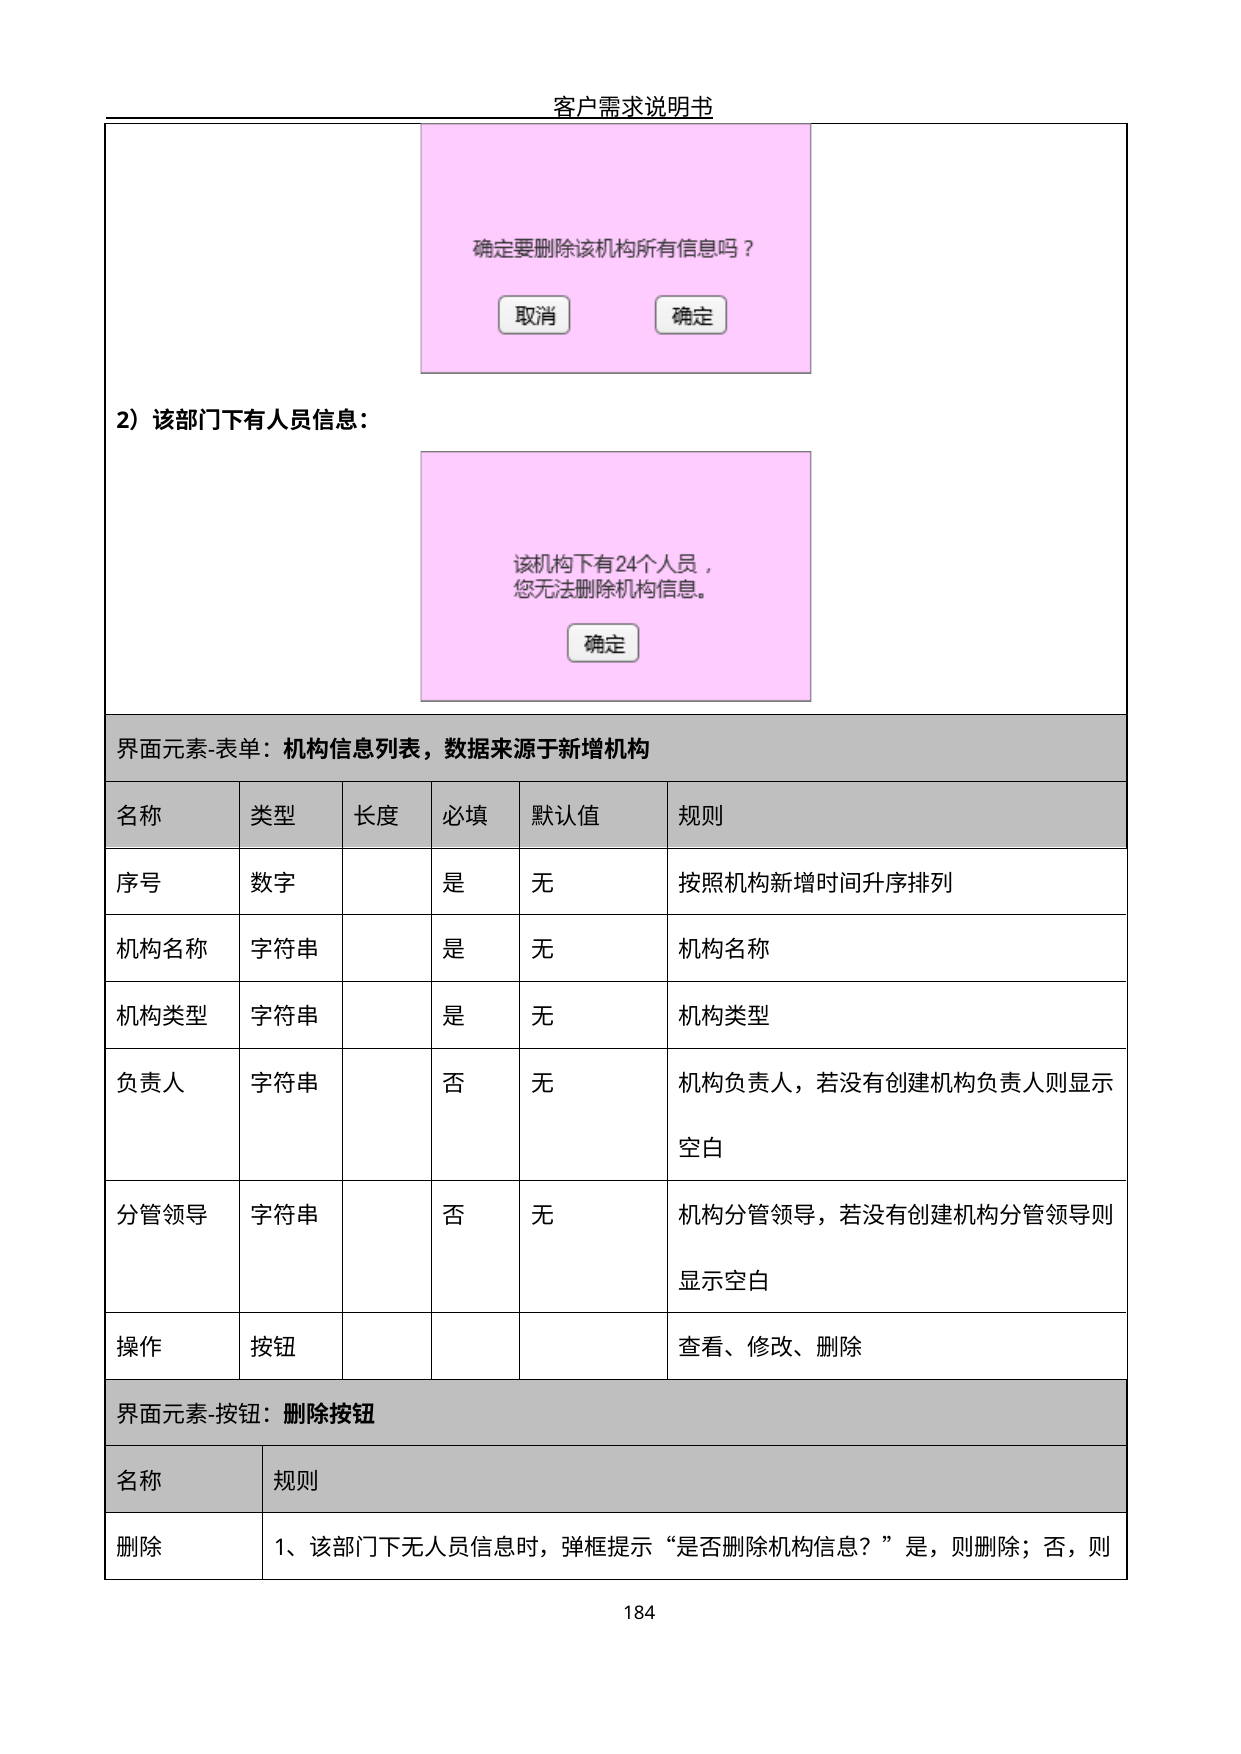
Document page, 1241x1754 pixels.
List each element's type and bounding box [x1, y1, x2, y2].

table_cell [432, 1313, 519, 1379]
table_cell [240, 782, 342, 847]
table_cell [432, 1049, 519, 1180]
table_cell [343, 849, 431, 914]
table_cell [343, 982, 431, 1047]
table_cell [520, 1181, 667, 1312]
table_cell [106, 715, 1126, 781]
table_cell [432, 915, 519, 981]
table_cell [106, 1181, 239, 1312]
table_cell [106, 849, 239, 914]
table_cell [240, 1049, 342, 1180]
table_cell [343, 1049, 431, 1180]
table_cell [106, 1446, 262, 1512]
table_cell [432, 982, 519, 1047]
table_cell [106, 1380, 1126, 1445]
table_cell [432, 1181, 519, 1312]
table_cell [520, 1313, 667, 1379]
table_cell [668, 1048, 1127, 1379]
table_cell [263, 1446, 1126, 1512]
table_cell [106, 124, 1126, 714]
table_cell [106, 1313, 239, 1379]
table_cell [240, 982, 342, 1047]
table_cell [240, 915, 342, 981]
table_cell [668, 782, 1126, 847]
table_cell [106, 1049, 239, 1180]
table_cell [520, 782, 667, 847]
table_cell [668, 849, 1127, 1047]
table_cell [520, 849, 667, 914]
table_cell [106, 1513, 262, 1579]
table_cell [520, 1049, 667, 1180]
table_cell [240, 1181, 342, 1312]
picture [420, 123, 812, 374]
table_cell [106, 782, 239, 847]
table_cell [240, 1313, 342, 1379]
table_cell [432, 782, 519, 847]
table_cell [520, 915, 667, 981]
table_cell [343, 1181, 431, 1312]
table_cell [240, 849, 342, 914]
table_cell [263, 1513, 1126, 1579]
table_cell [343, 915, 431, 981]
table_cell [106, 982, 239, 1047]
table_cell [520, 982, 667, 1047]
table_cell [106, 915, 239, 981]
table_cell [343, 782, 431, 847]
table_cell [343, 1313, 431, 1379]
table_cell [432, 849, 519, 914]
picture [420, 451, 812, 702]
